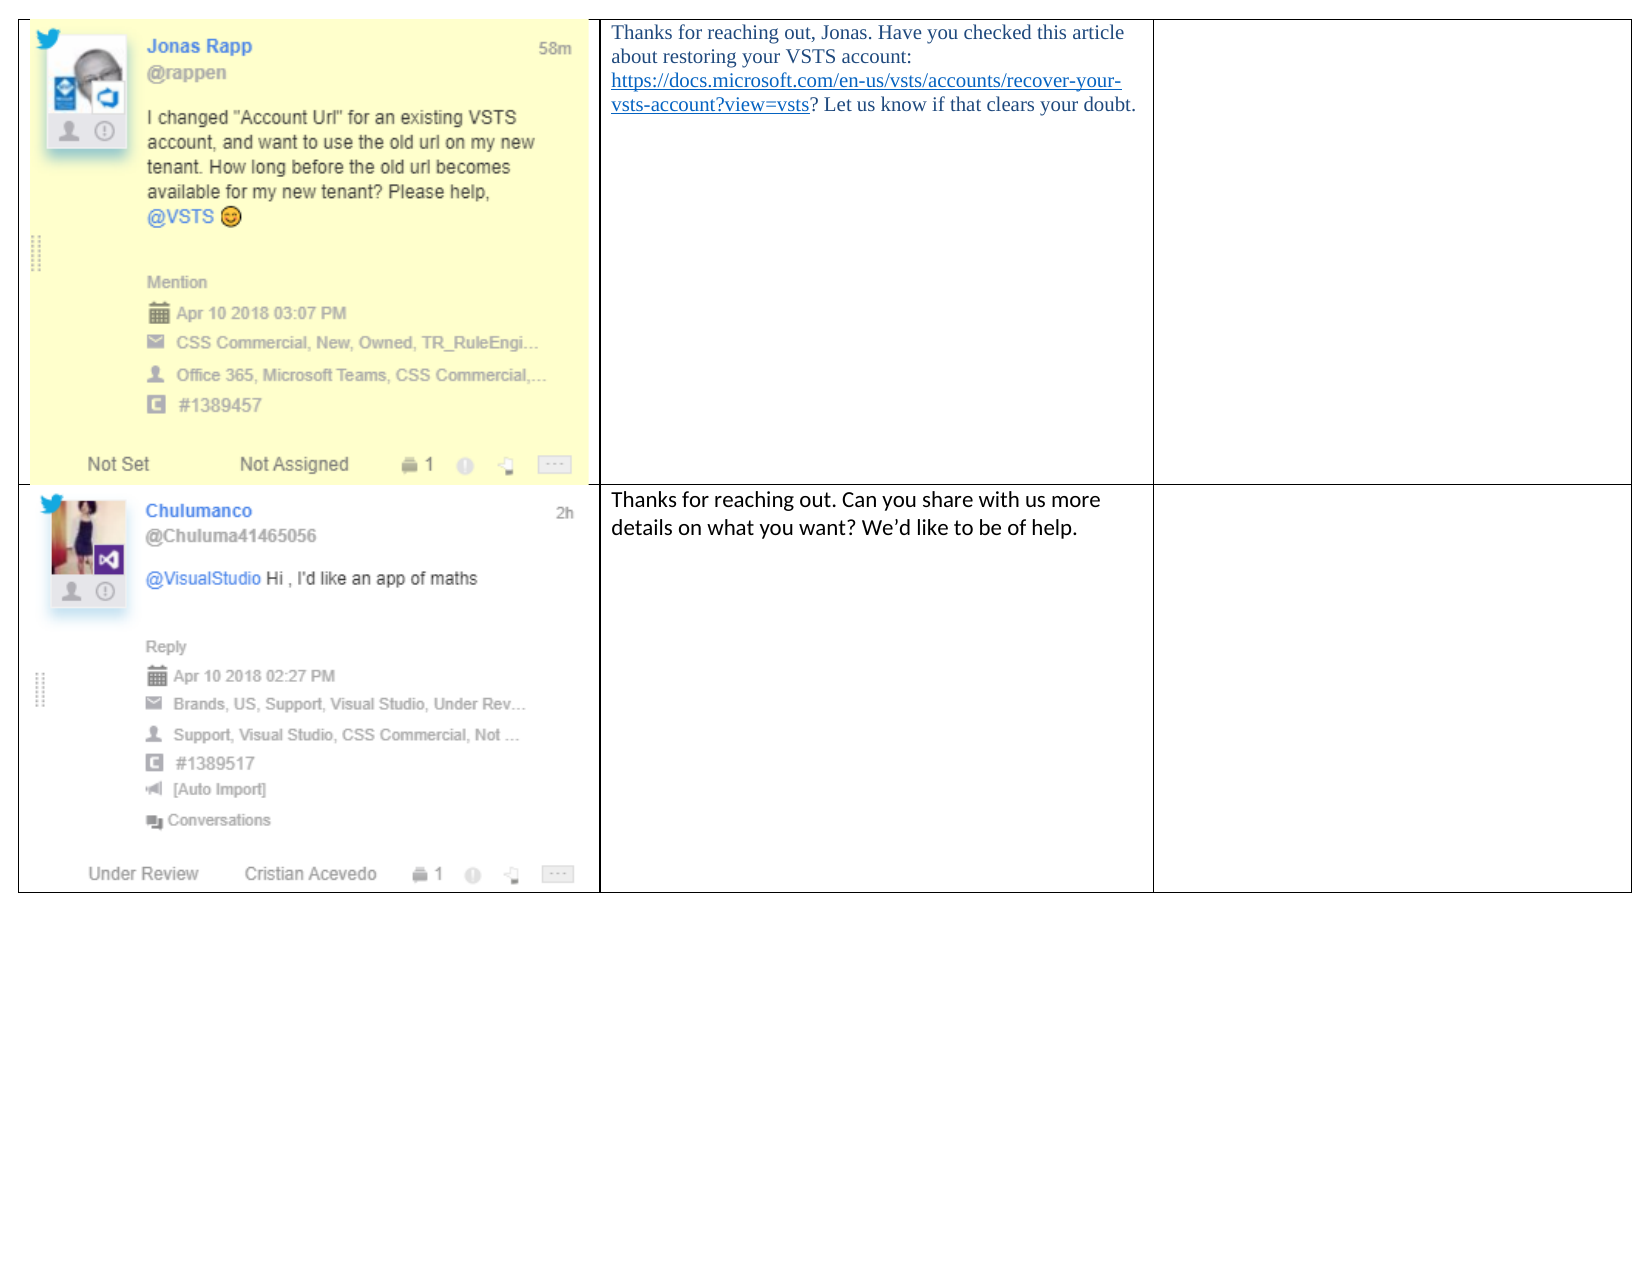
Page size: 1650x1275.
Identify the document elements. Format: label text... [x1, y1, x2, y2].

table_cell [589, 20, 599, 484]
picture [30, 19, 589, 892]
table_cell [19, 485, 30, 892]
table_cell [1154, 485, 1631, 892]
table_cell [1154, 20, 1631, 484]
table_cell [589, 485, 599, 892]
table_cell Thanks for reaching out, Jonas. Have you checked this article about restoring your VSTS account: https://docs.microsoft.com/en-us/vsts/accounts/recover-your-vsts-account?view=vsts? Let us know if that clears your doubt. [601, 20, 1153, 484]
table_cell Thanks for reaching out. Can you share with us more details on what you want? We’d like to be of help. [601, 485, 1153, 892]
table_cell [19, 20, 30, 484]
